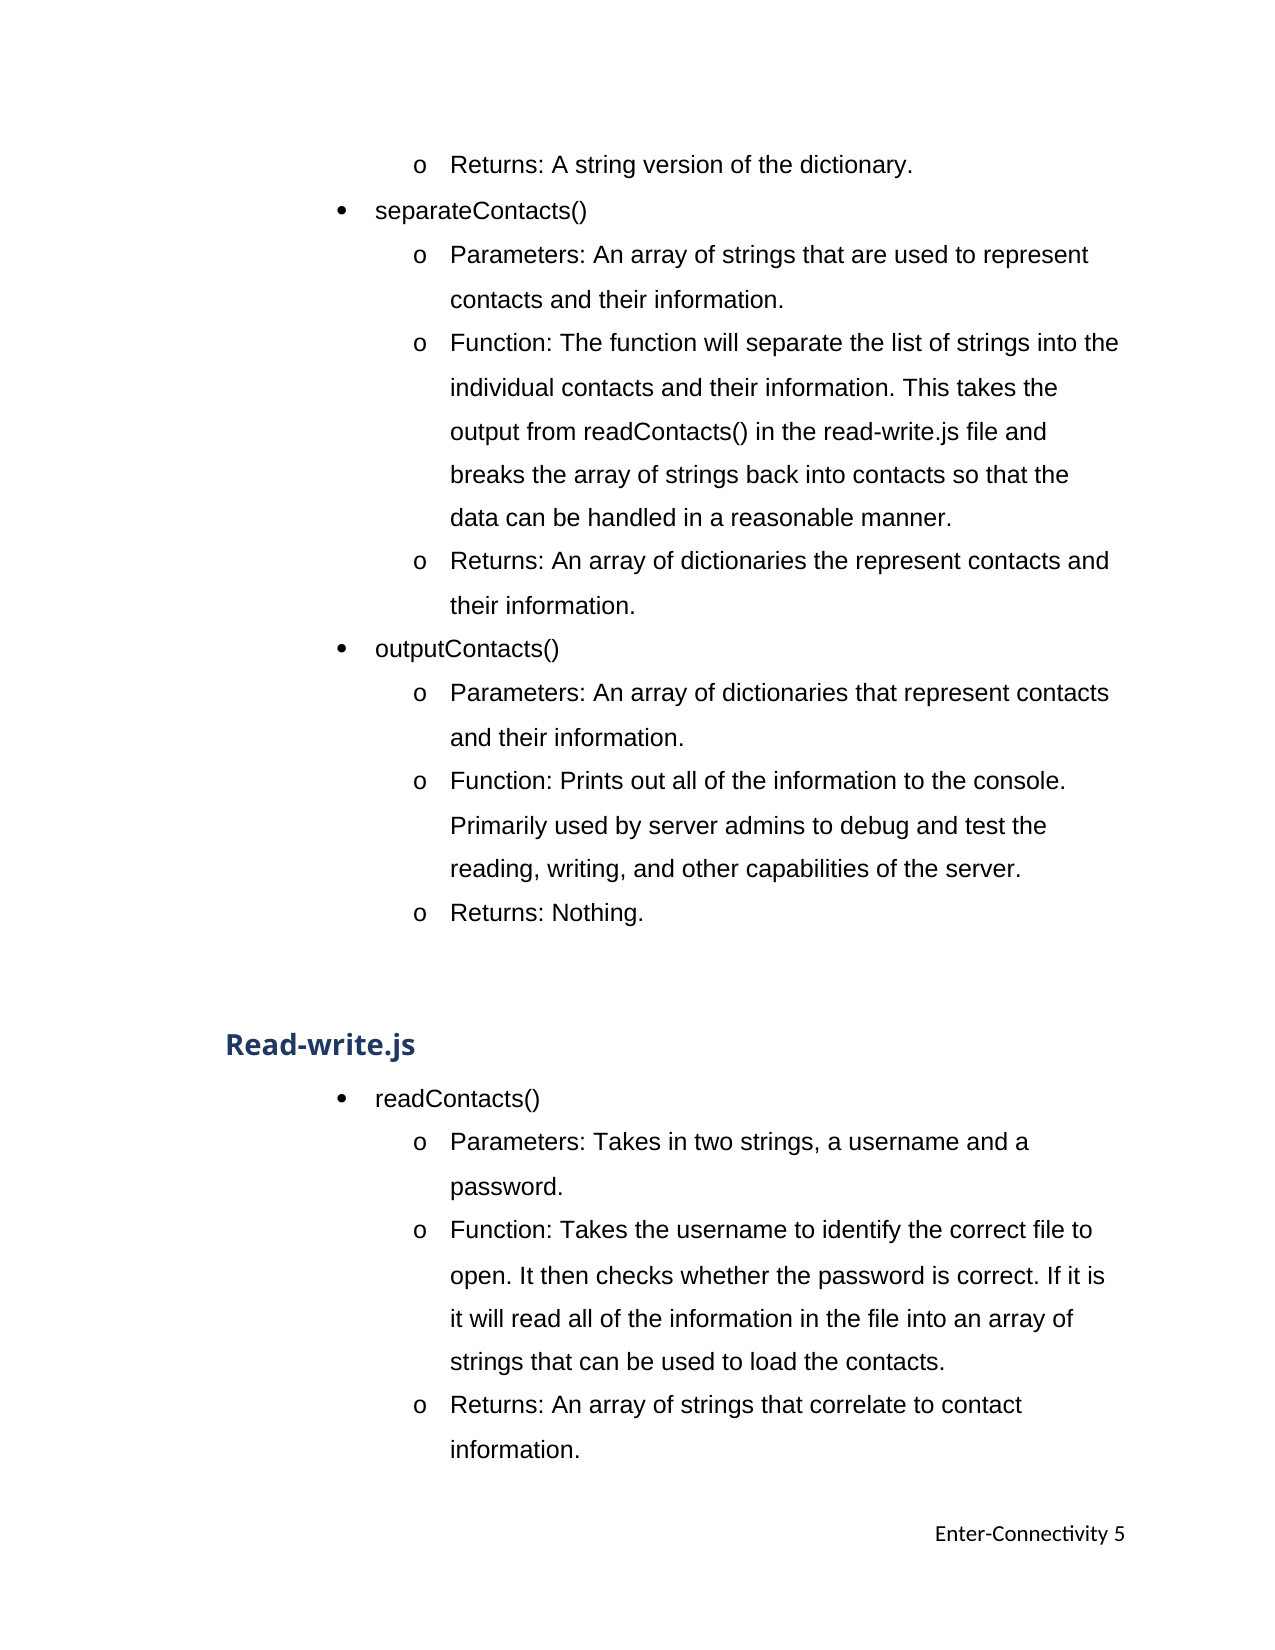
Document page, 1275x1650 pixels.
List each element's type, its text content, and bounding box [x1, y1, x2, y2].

list Returns: A string version of the dictionary. [412, 150, 1125, 181]
list separateContacts() [337, 196, 1125, 225]
list Parameters: An array of strings that are used to represent contacts and their information. [412, 239, 1125, 314]
list Parameters: An array of dictionaries that represent contacts and their information. [412, 677, 1125, 752]
list Function: Takes the username to identify the correct file to open. It then checks whether the password is correct. If it is it will read all of the information in the file into an array of strings that can be used to load the contacts. [412, 1215, 1125, 1376]
list Parameters: Takes in two strings, a username and a password. [412, 1127, 1125, 1201]
subtitle Read-write.js [150, 1024, 1125, 1064]
list Returns: An array of strings that correlate to contact information. [412, 1390, 1125, 1464]
list outputContacts() [337, 634, 1125, 663]
list Returns: An array of dictionaries the represent contacts and their information. [412, 546, 1125, 620]
list Function: Prints out all of the information to the console. Primarily used by server admins to debug and test the reading, writing, and other capabilities of the server. [412, 766, 1125, 883]
list Returns: Nothing. [412, 897, 1125, 928]
list Function: The function will separate the list of strings into the individual contacts and their information. This takes the output from readContacts() in the read-write.js file and breaks the array of strings back into contacts so that the data can be handled in a reasonable manner. [412, 328, 1125, 531]
list readContacts() [337, 1084, 1125, 1112]
